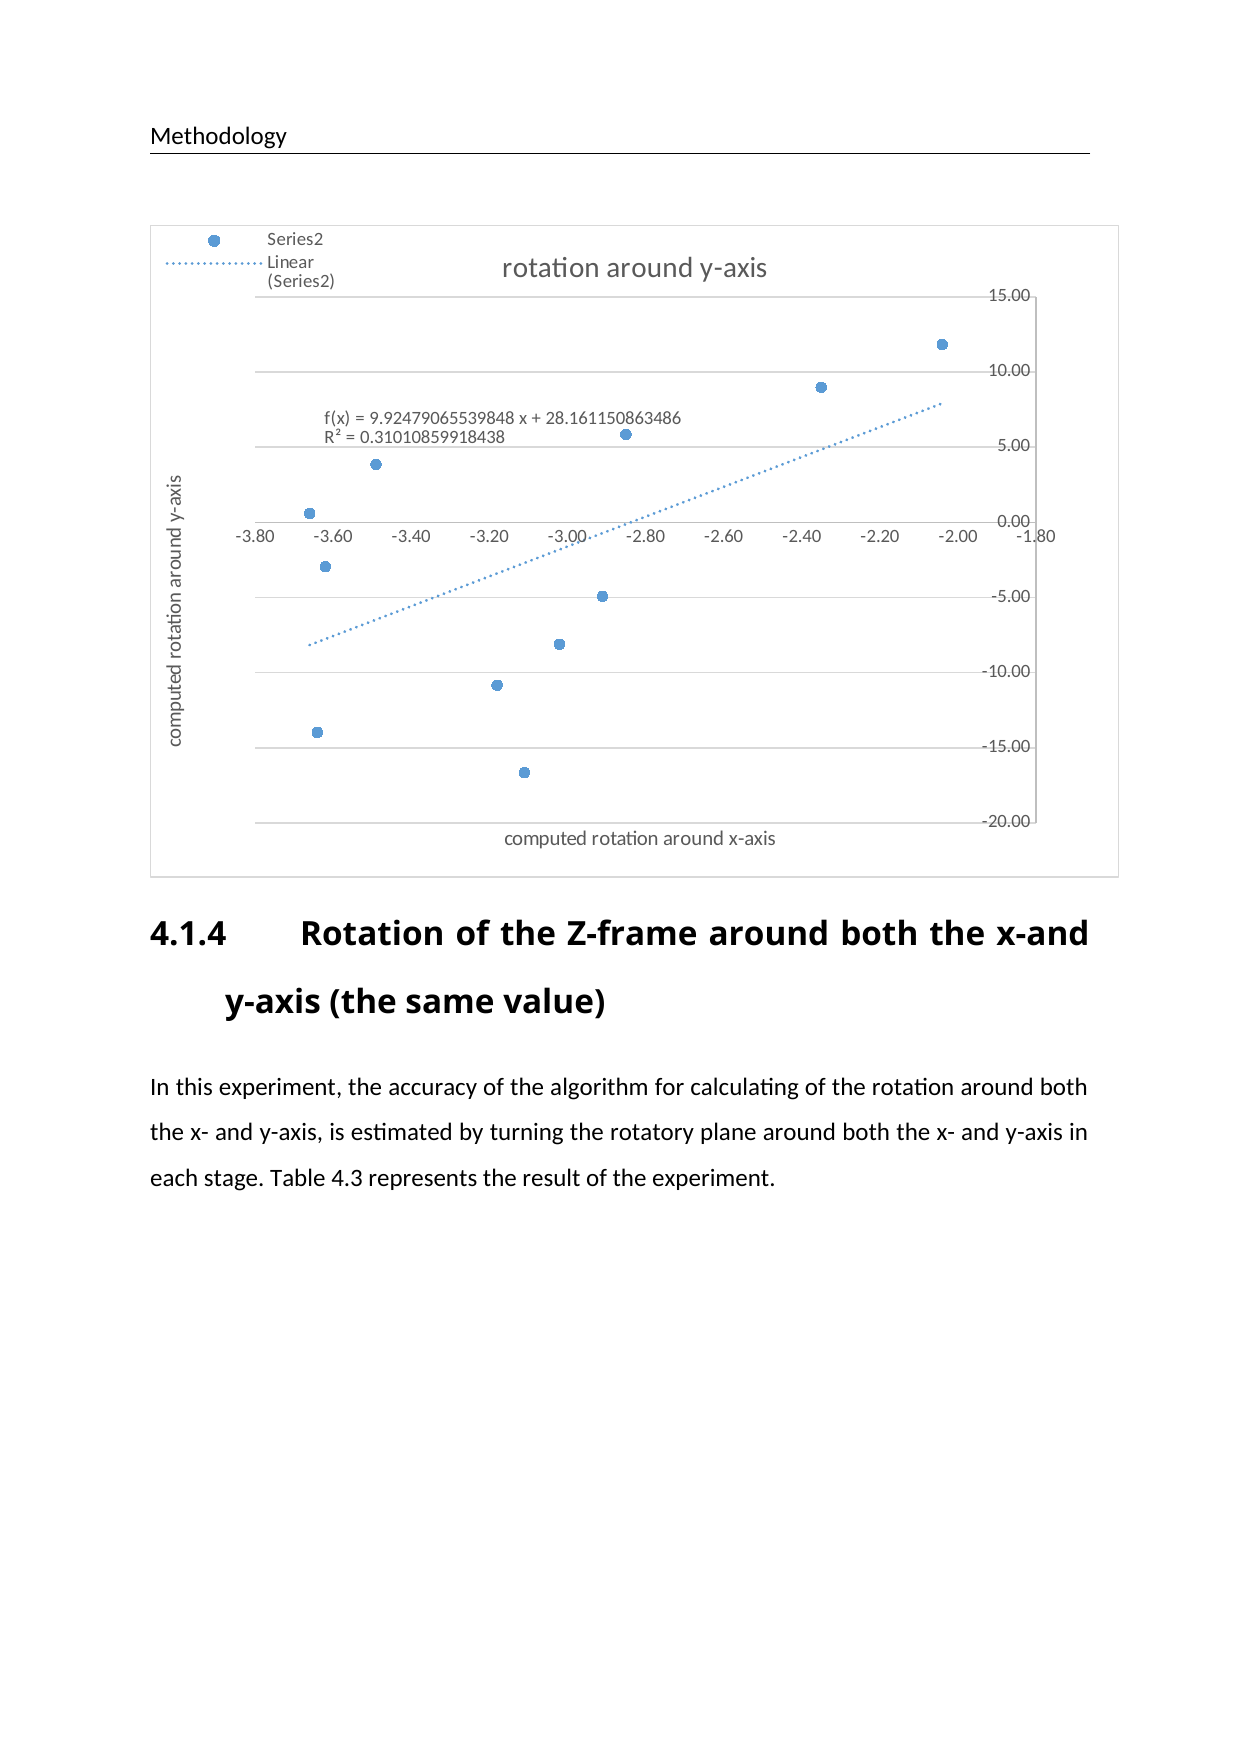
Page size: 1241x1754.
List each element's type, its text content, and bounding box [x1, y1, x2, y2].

subtitle Rotation of the Z-frame around both the x-and y-axis (the same value) [150, 909, 1090, 1023]
text In this experiment, the accuracy of the algorithm for calculating of the rotation around both the x- and y-axis, is estimated by turning the rotatory plane around both the x- and y-axis in each stage. Table 4.3 represents the result of the experiment. [150, 1071, 1090, 1193]
